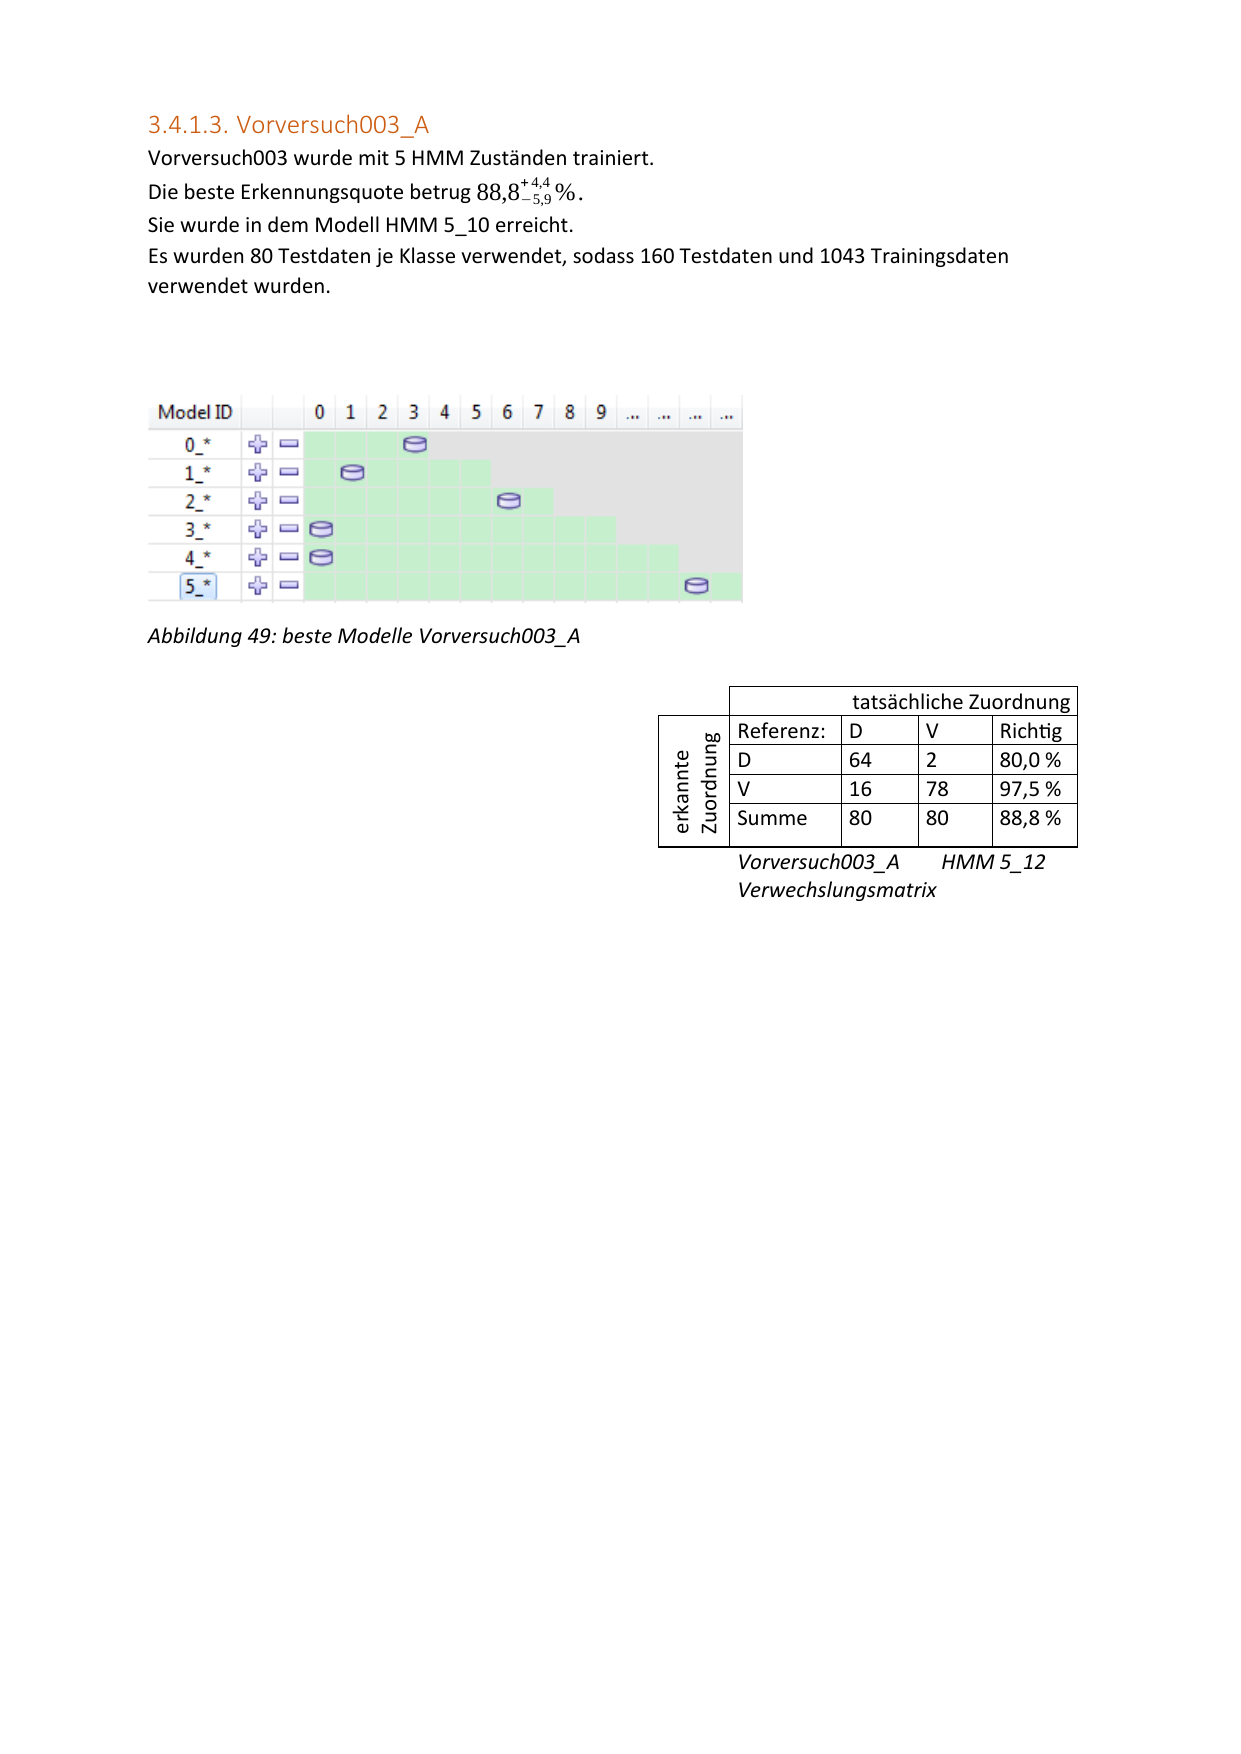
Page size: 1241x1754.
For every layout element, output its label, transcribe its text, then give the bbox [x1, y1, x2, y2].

table_cell erkannte Zuordnung [659, 716, 729, 846]
table_cell Vorversuch003_A HMM 5_12 Verwechslungsmatrix [730, 848, 1078, 903]
table_cell Referenz: [730, 716, 841, 744]
table_cell V [919, 716, 992, 744]
text Abbildung 49: beste Modelle Vorversuch003_A [148, 622, 1093, 649]
subtitle Vorversuch003_A [148, 108, 1093, 141]
table_cell D [730, 745, 841, 773]
table_cell 80,0 % [993, 745, 1077, 773]
table_cell 16 [842, 775, 918, 802]
table_cell D [842, 716, 918, 744]
table_cell 88,8 % [993, 804, 1077, 846]
table_cell 64 [842, 745, 918, 773]
table_cell 78 [919, 775, 992, 802]
text Sie wurde in dem Modell HMM 5_10 erreicht. [148, 211, 1093, 238]
table_header tatsächliche Zuordnung [730, 687, 1077, 715]
table_cell Summe [730, 804, 841, 846]
table_cell 2 [919, 745, 992, 773]
table_cell 80 [919, 804, 992, 846]
text Es wurden 80 Testdaten je Klasse verwendet, sodass 160 Testdaten und 1043 Trainingsdaten verwendet wurden. [148, 241, 1093, 299]
text Vorversuch003 wurde mit 5 HMM Zuständen trainiert. [148, 143, 1093, 171]
table_cell 80 [842, 804, 918, 846]
text Die beste Erkennungsquote betrug [148, 173, 1093, 208]
table_cell Richtig [993, 716, 1077, 744]
picture [147, 395, 743, 603]
table_cell V [730, 775, 841, 802]
table_cell 97,5 % [993, 775, 1077, 802]
